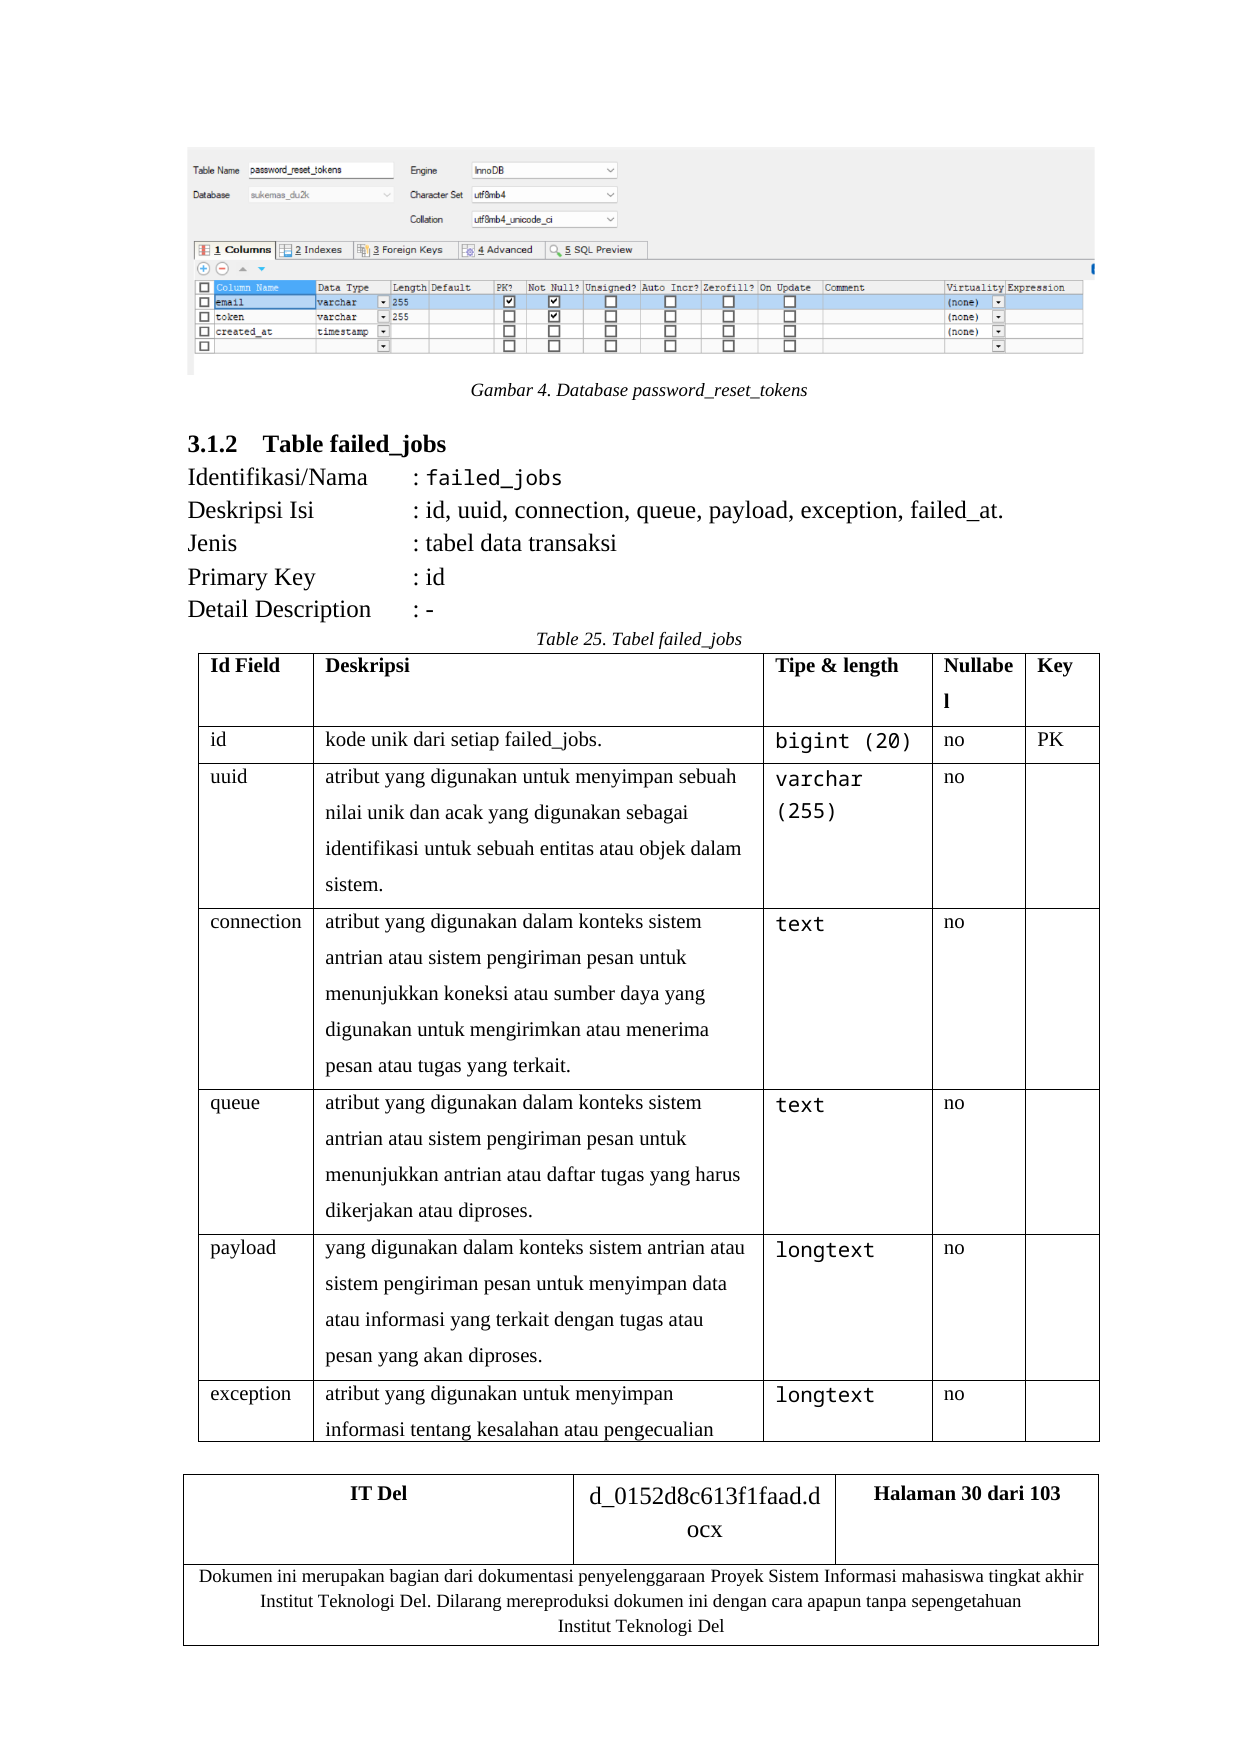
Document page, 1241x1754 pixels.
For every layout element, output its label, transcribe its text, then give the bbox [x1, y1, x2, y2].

table_cell yang digunakan dalam konteks sistem antrian atau sistem pengiriman pesan untuk menyimpan data atau informasi yang terkait dengan tugas atau pesan yang akan diproses. [314, 1235, 763, 1379]
table_cell no [933, 727, 1025, 763]
table_cell no [933, 1235, 1025, 1379]
table_cell id [199, 727, 313, 763]
table_cell no [933, 764, 1025, 908]
table_cell atribut yang digunakan dalam konteks sistem antrian atau sistem pengiriman pesan untuk menunjukkan koneksi atau sumber daya yang digunakan untuk mengirimkan atau menerima pesan atau tugas yang terkait. [314, 909, 763, 1089]
text Primary Key : id [187, 562, 1092, 590]
table_cell [1026, 909, 1099, 1089]
table_header Nullabel [933, 654, 1025, 726]
table_cell [1026, 1235, 1099, 1379]
table_cell text [764, 909, 932, 1089]
table_cell queue [199, 1090, 313, 1234]
table_cell longtext [764, 1235, 932, 1379]
table_cell atribut yang digunakan dalam konteks sistem antrian atau sistem pengiriman pesan untuk menunjukkan antrian atau daftar tugas yang harus dikerjakan atau diproses. [314, 1090, 763, 1234]
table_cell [314, 1381, 763, 1441]
table_cell exception [199, 1381, 313, 1441]
text Jenis : tabel data transaksi [187, 528, 1092, 557]
table_cell kode unik dari setiap failed_jobs. [314, 727, 763, 763]
table_cell PK [1026, 727, 1099, 763]
table_header Tipe & length [764, 654, 932, 726]
table_cell longtext [764, 1381, 932, 1441]
text Detail Description : - [187, 594, 1092, 623]
table_cell varchar (255) [764, 764, 932, 908]
picture [187, 147, 1095, 375]
table_cell atribut yang digunakan untuk menyimpan sebuah nilai unik dan acak yang digunakan sebagai identifikasi untuk sebuah entitas atau objek dalam sistem. [314, 764, 763, 908]
table_cell [1026, 1381, 1099, 1441]
table_header Key [1026, 654, 1099, 726]
table_cell text [764, 1090, 932, 1234]
table_cell no [933, 909, 1025, 1089]
subtitle Table failed_jobs [187, 429, 1092, 457]
table_header Id Field [199, 654, 313, 726]
text Deskripsi Isi : id, uuid, connection, queue, payload, exception, failed_at. [187, 496, 1092, 524]
table_cell payload [199, 1235, 313, 1379]
table_cell uuid [199, 764, 313, 908]
table_cell bigint (20) [764, 727, 932, 763]
table_cell no [933, 1090, 1025, 1234]
text Identifikasi/Nama : failed_jobs [187, 462, 1092, 491]
table_cell no [933, 1381, 1025, 1441]
table_header Deskripsi [314, 654, 763, 726]
table_cell [1026, 1090, 1099, 1234]
table_cell [1026, 764, 1099, 908]
table_cell connection [199, 909, 313, 1089]
